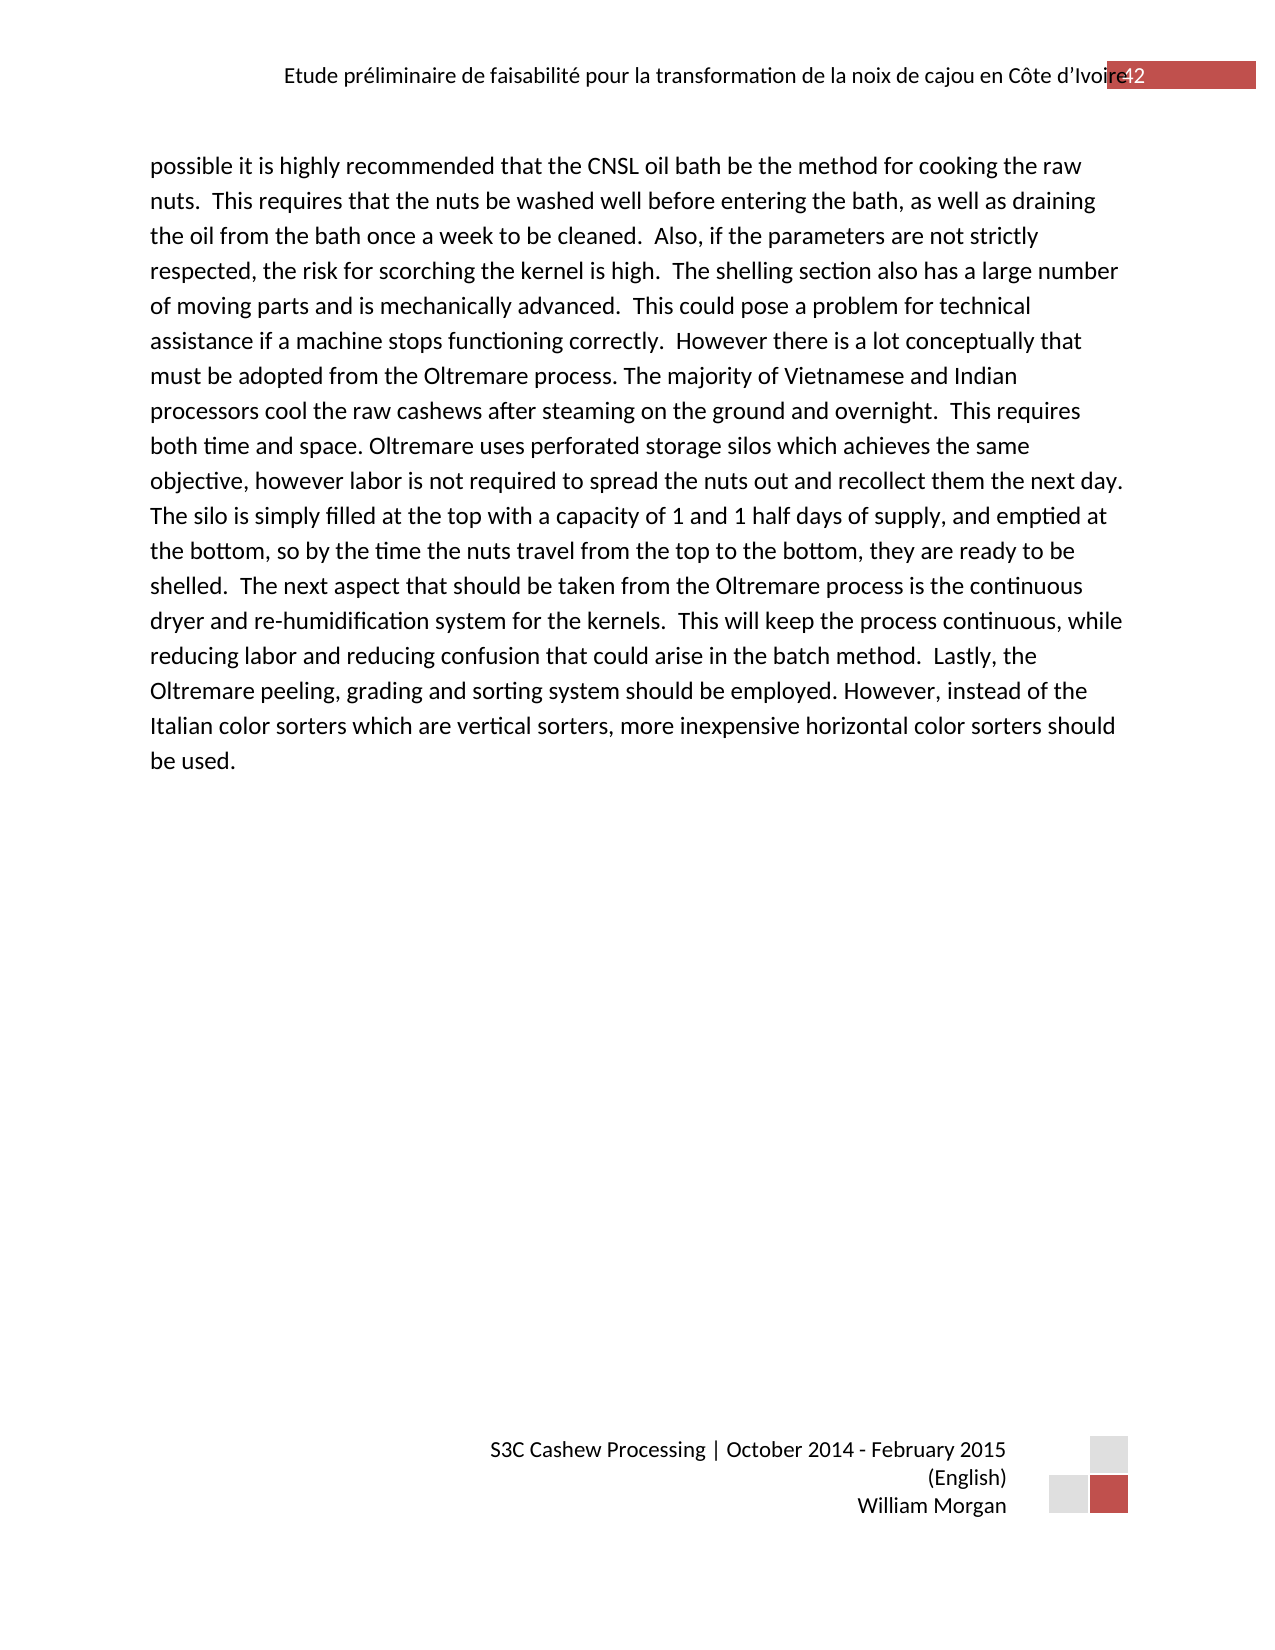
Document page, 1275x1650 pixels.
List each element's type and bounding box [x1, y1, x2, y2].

text [150, 150, 1125, 776]
